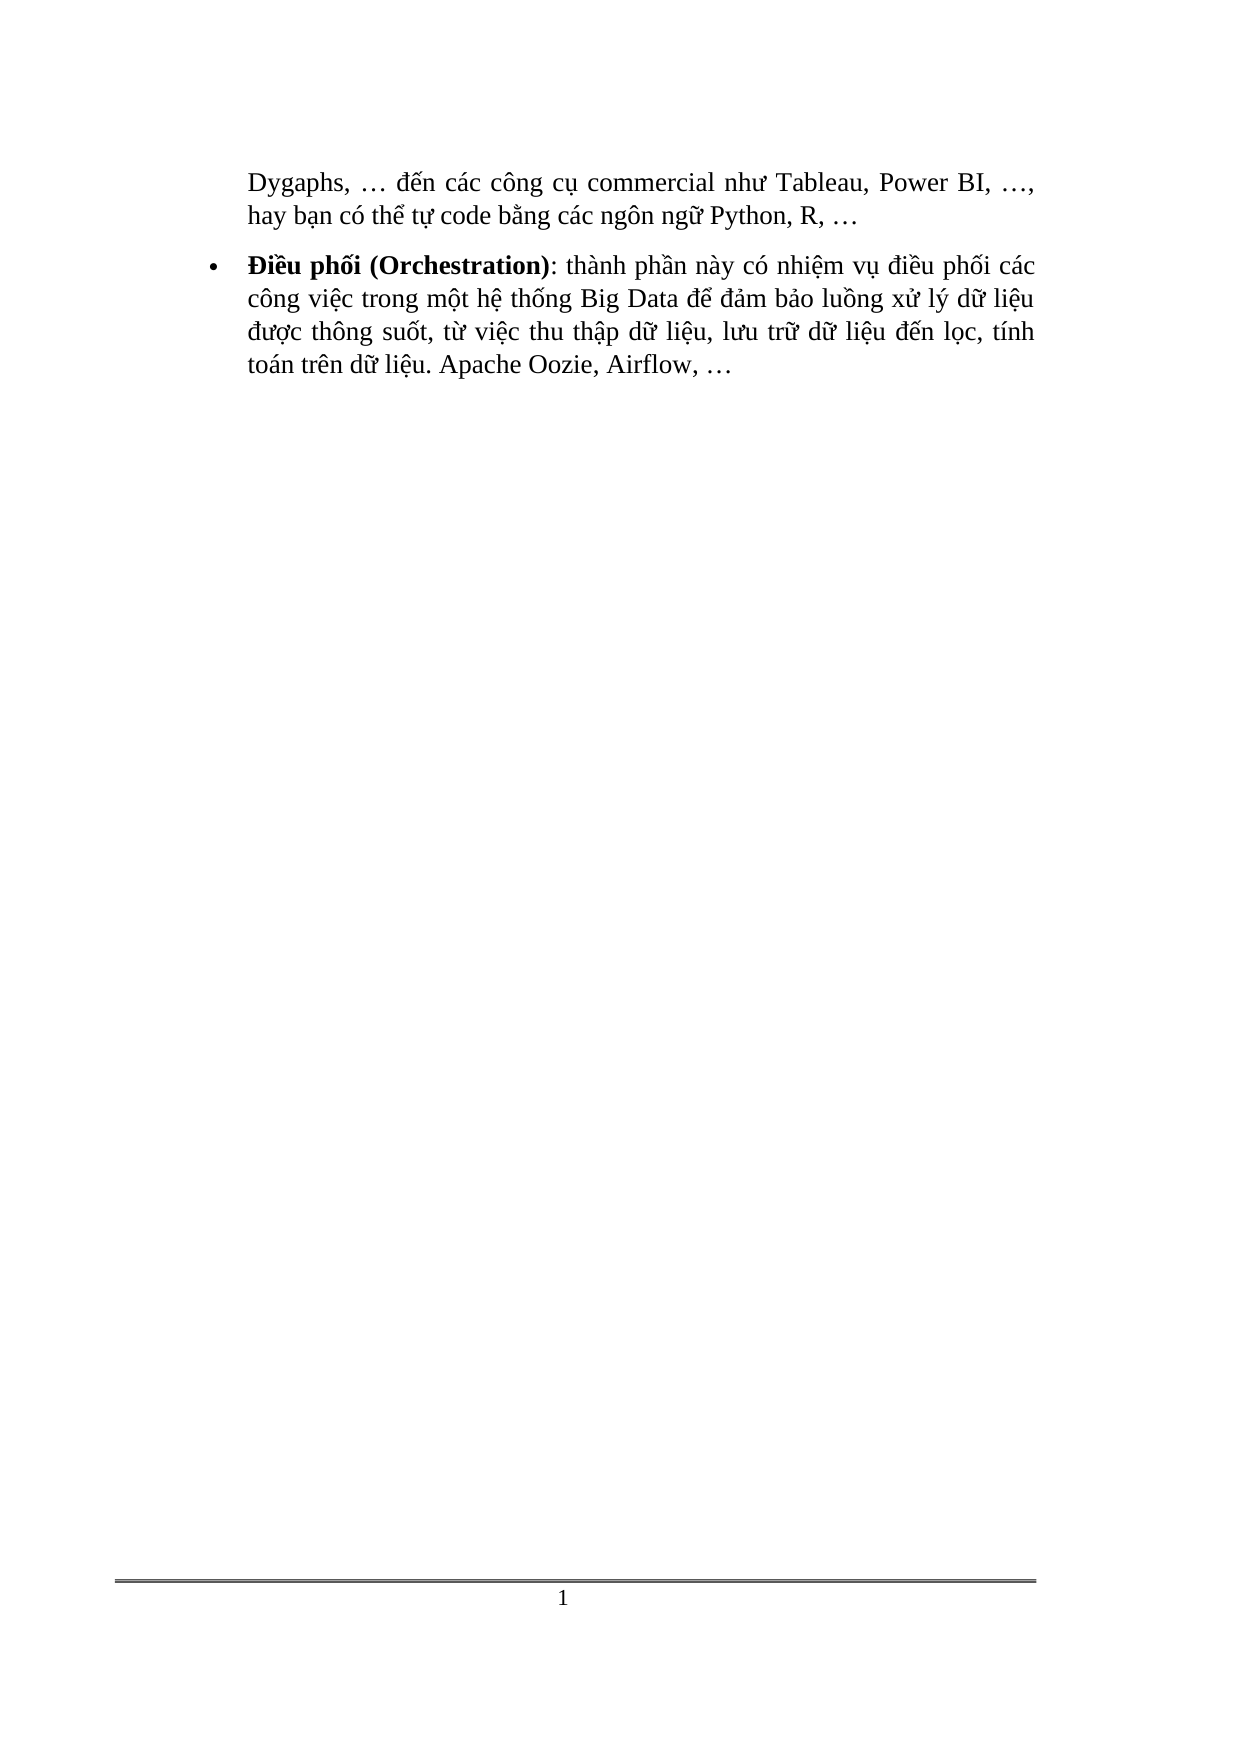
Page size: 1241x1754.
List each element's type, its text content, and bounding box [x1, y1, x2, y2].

list Điều phối (Orchestration): thành phần này có nhiệm vụ điều phối các công việc trong một hệ thống Big Data để đảm bảo luồng xử lý dữ liệu được thông suốt, từ việc thu thập dữ liệu, lưu trữ dữ liệu đến lọc, tính toán trên dữ liệu. Apache Oozie, Airflow, … [210, 249, 1036, 379]
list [210, 166, 1036, 231]
